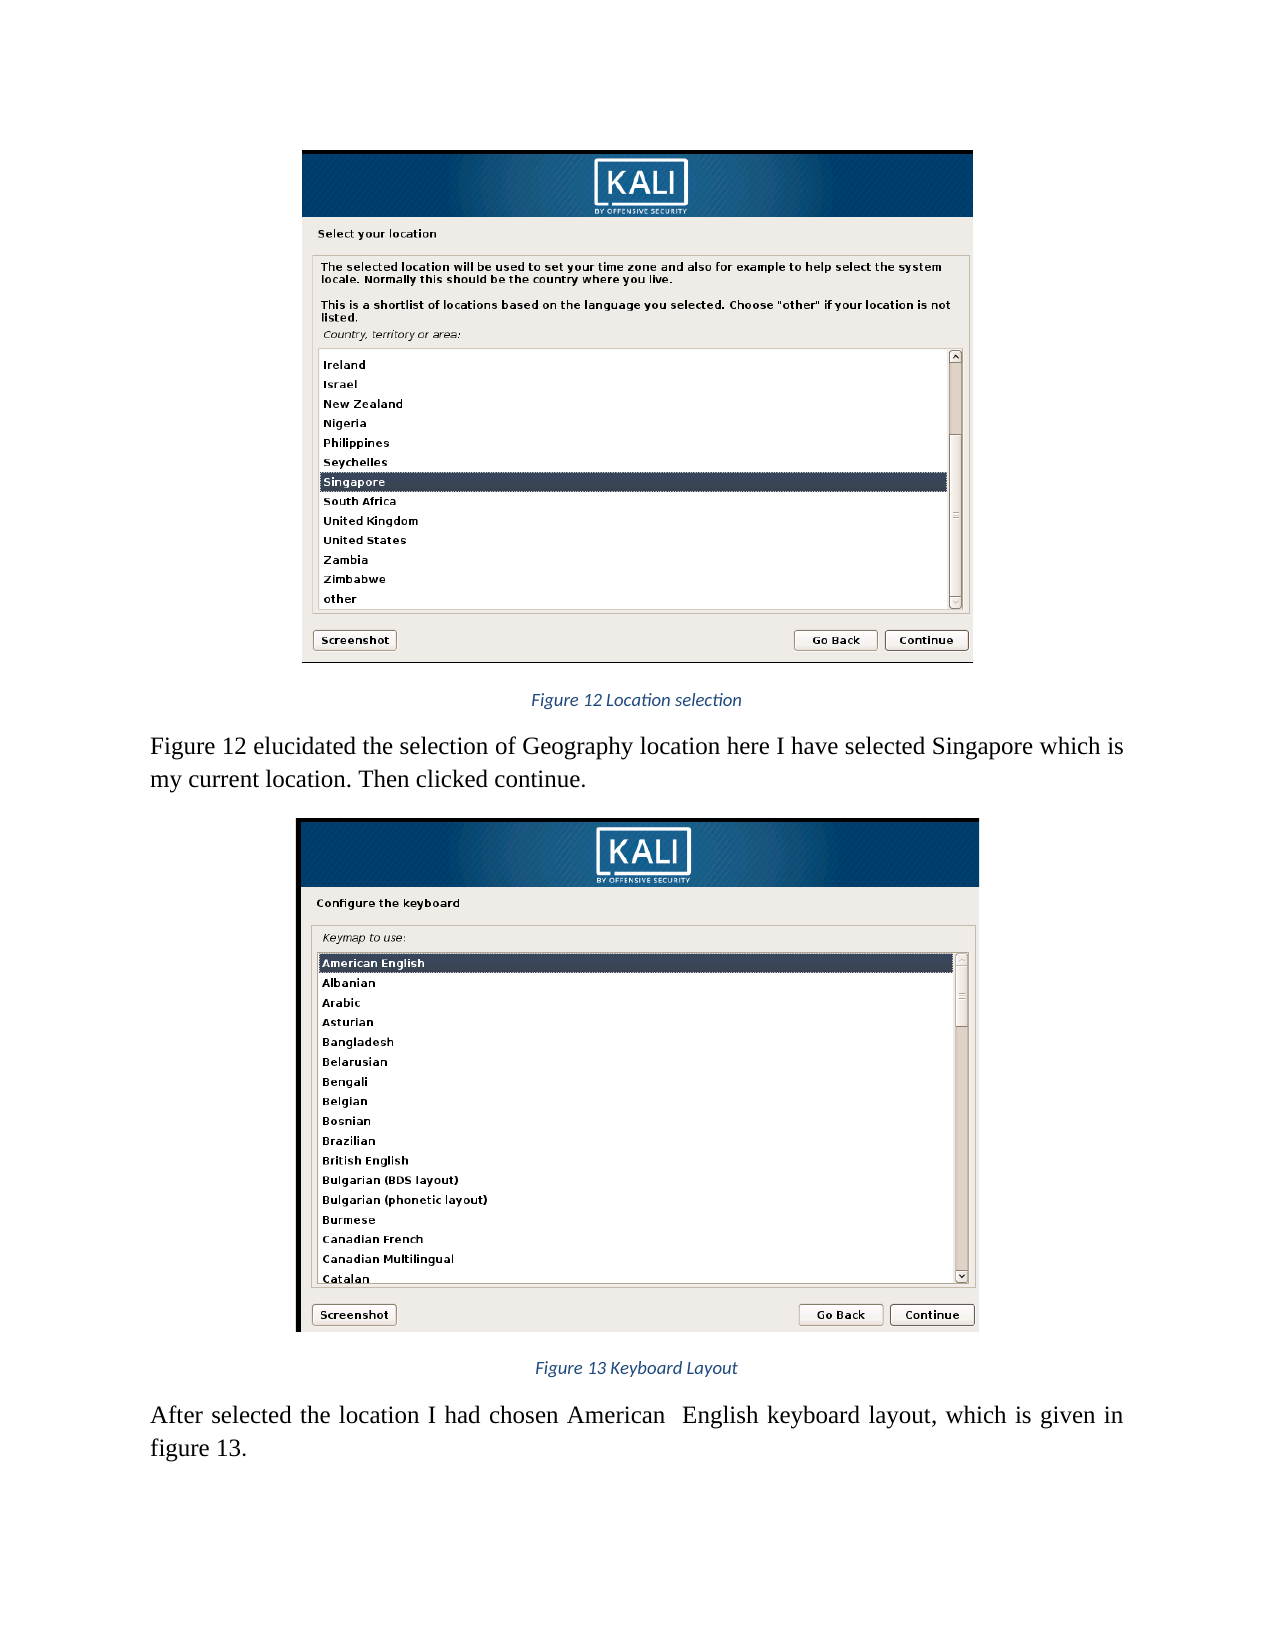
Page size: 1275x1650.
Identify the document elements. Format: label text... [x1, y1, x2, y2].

text After selected the location I had chosen American English keyboard layout, which is given in figure 13. [150, 1400, 1125, 1462]
text Figure 12 elucidated the selection of Geography location here I have selected Singapore which is my current location. Then clicked continue. [150, 731, 1125, 793]
picture [302, 150, 973, 663]
picture [295, 818, 980, 1332]
